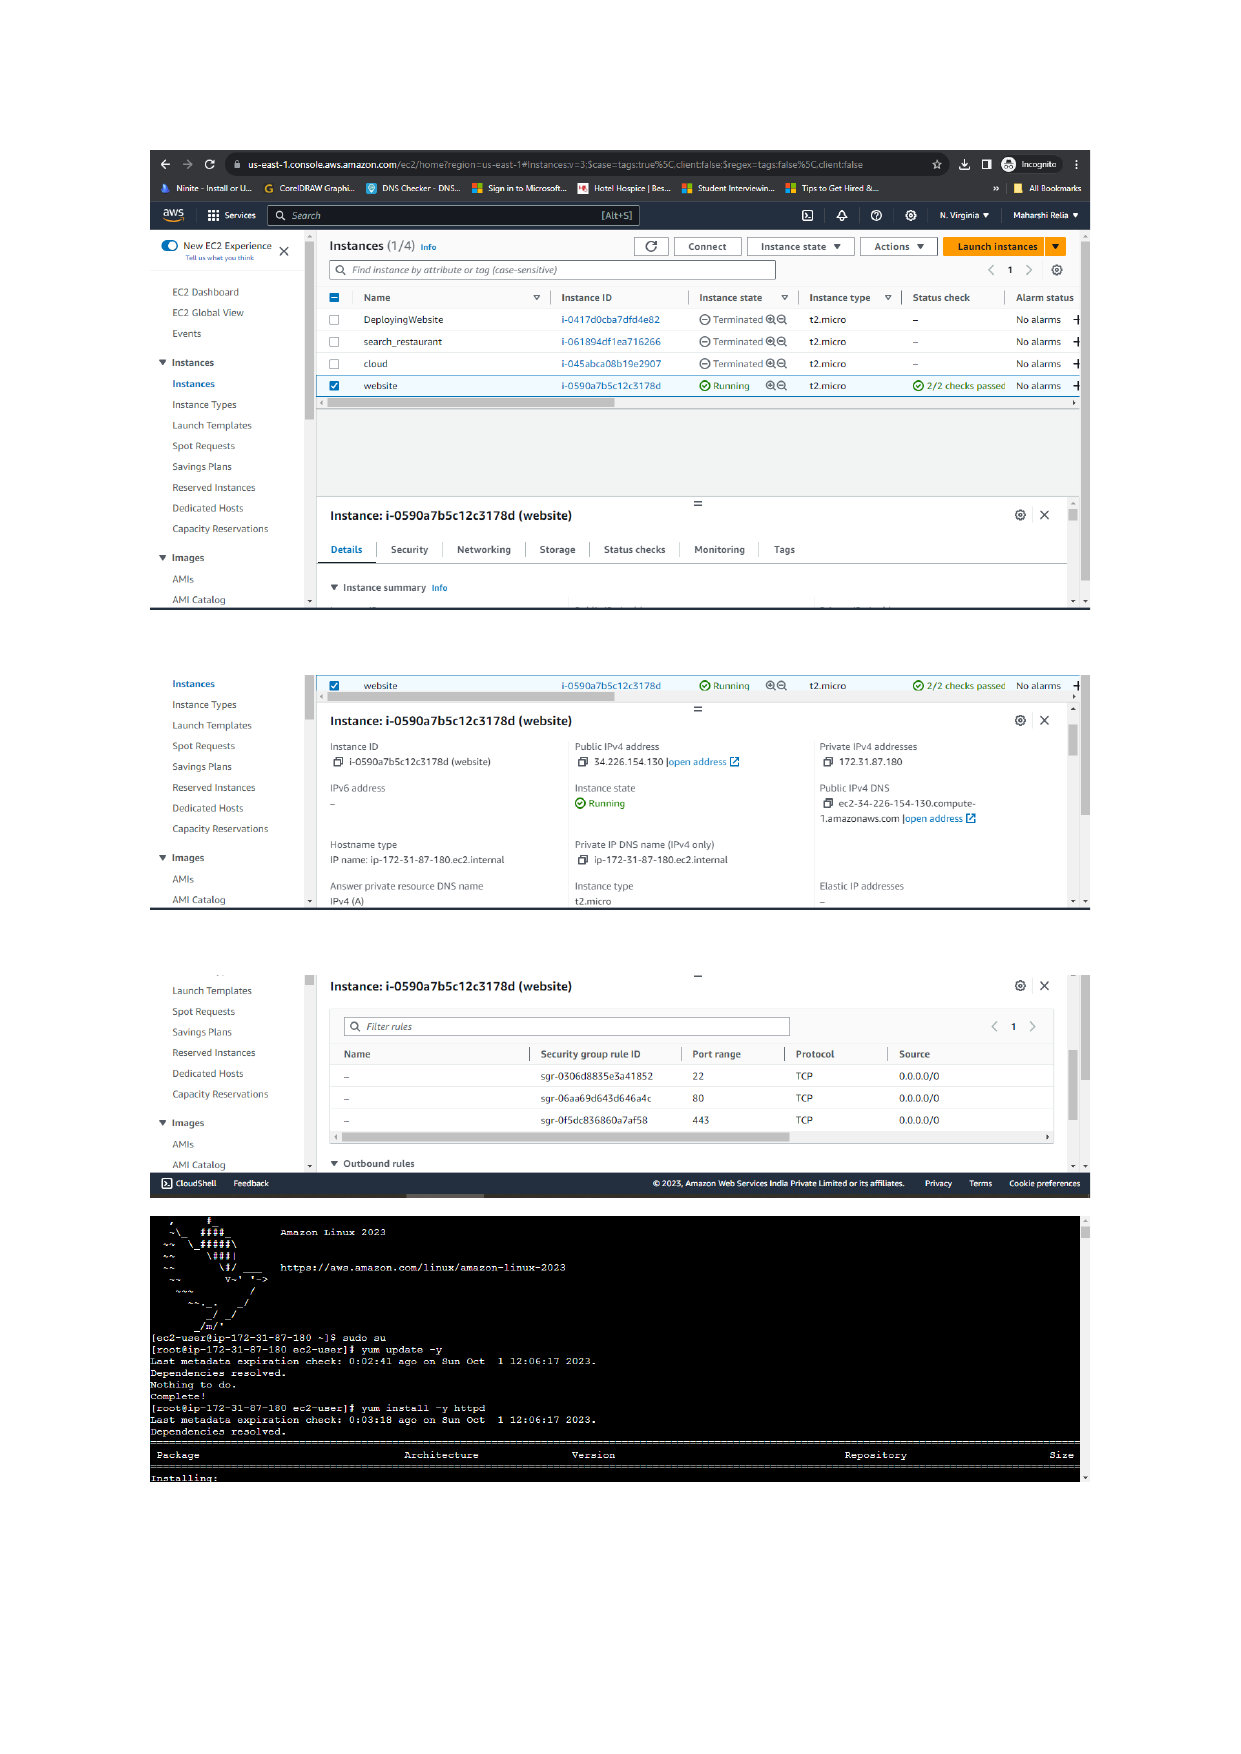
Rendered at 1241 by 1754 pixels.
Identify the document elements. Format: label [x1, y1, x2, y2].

picture [150, 975, 1091, 1198]
picture [150, 1216, 1091, 1482]
picture [150, 150, 1091, 610]
picture [150, 675, 1091, 910]
